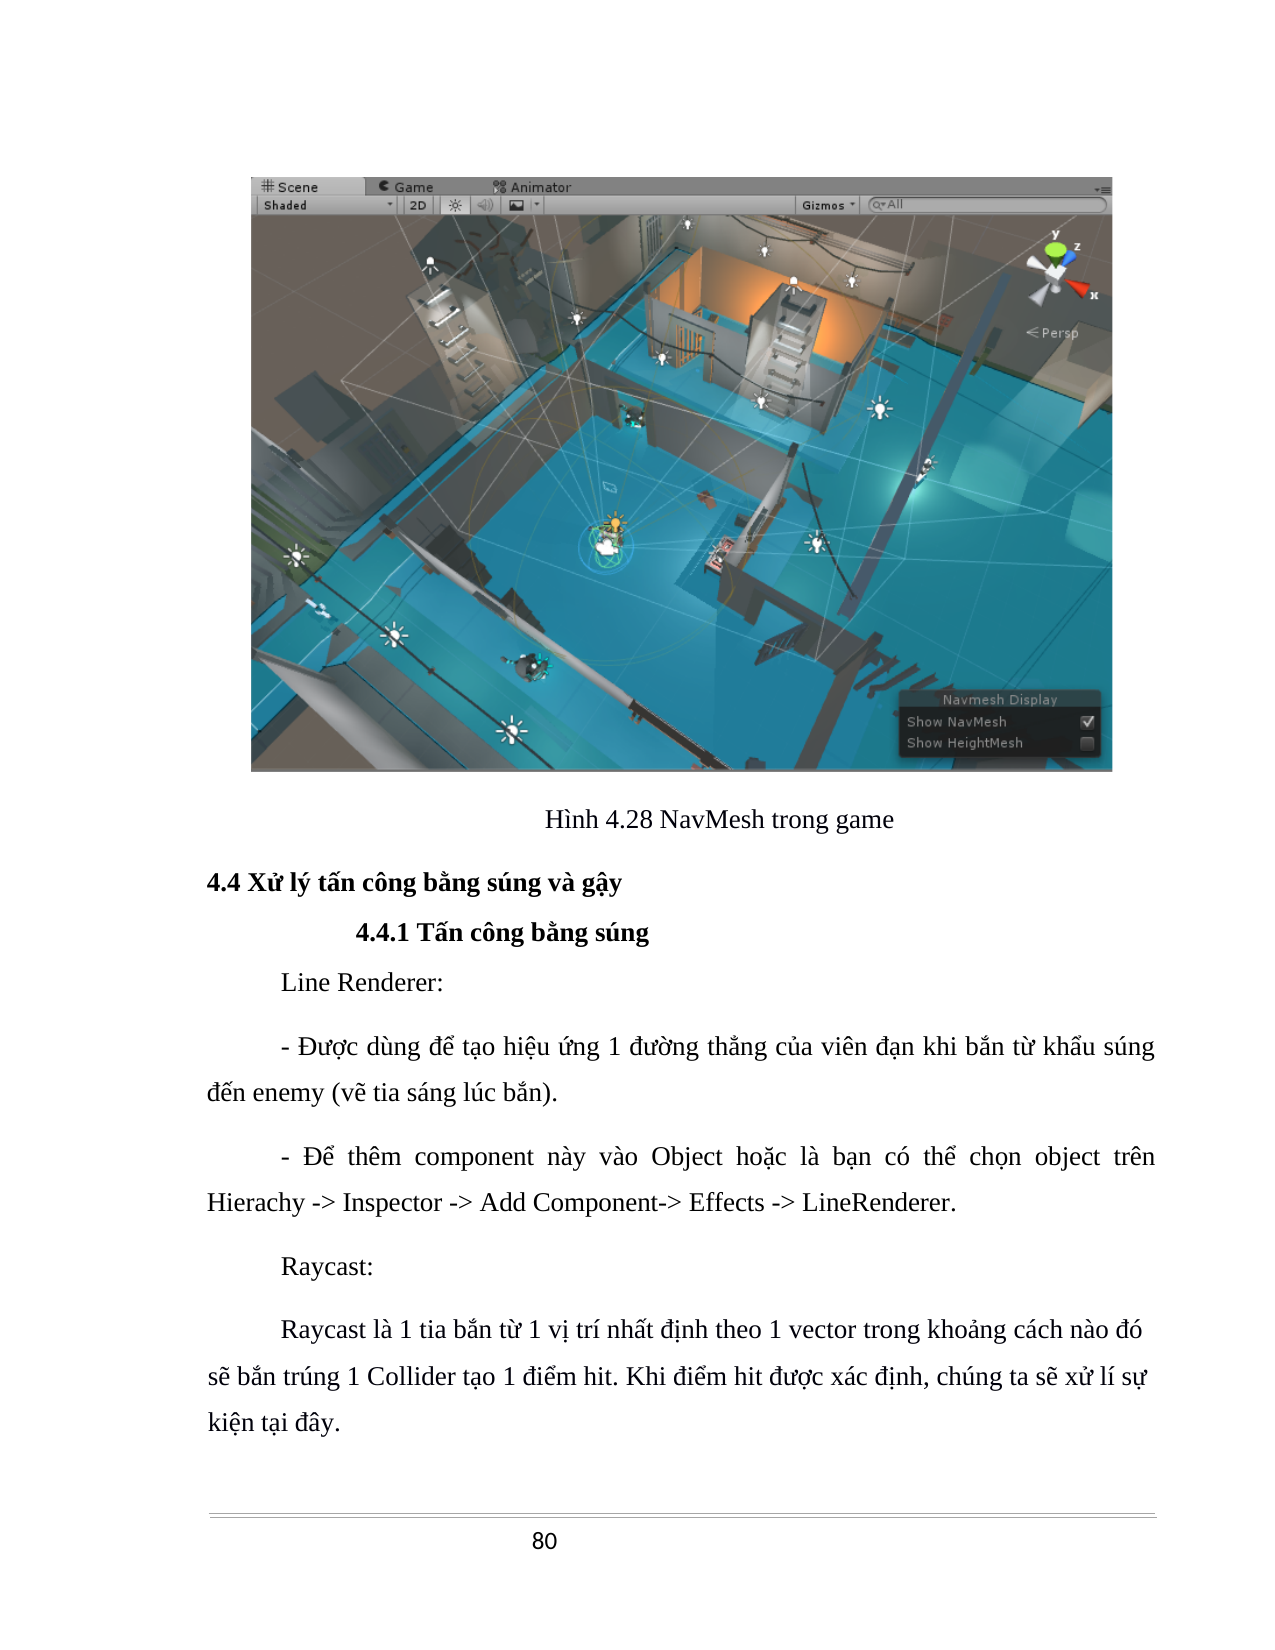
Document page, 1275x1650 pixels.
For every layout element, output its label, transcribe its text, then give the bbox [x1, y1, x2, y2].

list Hình 4.28 NavMesh trong game [282, 803, 1157, 834]
subtitle 4.4 Xử lý tấn công bằng súng và gậy [207, 866, 1157, 897]
text - Được dùng để tạo hiệu ứng 1 đường thẳng của viên đạn khi bắn từ khẩu súng đến enemy (vẽ tia sáng lúc bắn). [207, 1030, 1157, 1108]
text Raycast: [207, 1250, 1157, 1281]
subtitle 4.4.1 Tấn công bằng súng [281, 916, 1157, 947]
text Line Renderer: [207, 967, 1157, 998]
picture [251, 177, 1113, 772]
list Raycast là 1 tia bắn từ 1 vị trí nhất định theo 1 vector trong khoảng cách nào đó sẽ bắn trúng 1 Collider tạo 1 điểm hit. Khi điểm hit được xác định, chúng ta sẽ xử lí sự kiện tại đây. [208, 1313, 1157, 1438]
text - Để thêm component này vào Object hoặc là bạn có thể chọn object trên Hierachy -> Inspector -> Add Component-> Effects -> LineRenderer. [207, 1140, 1157, 1218]
